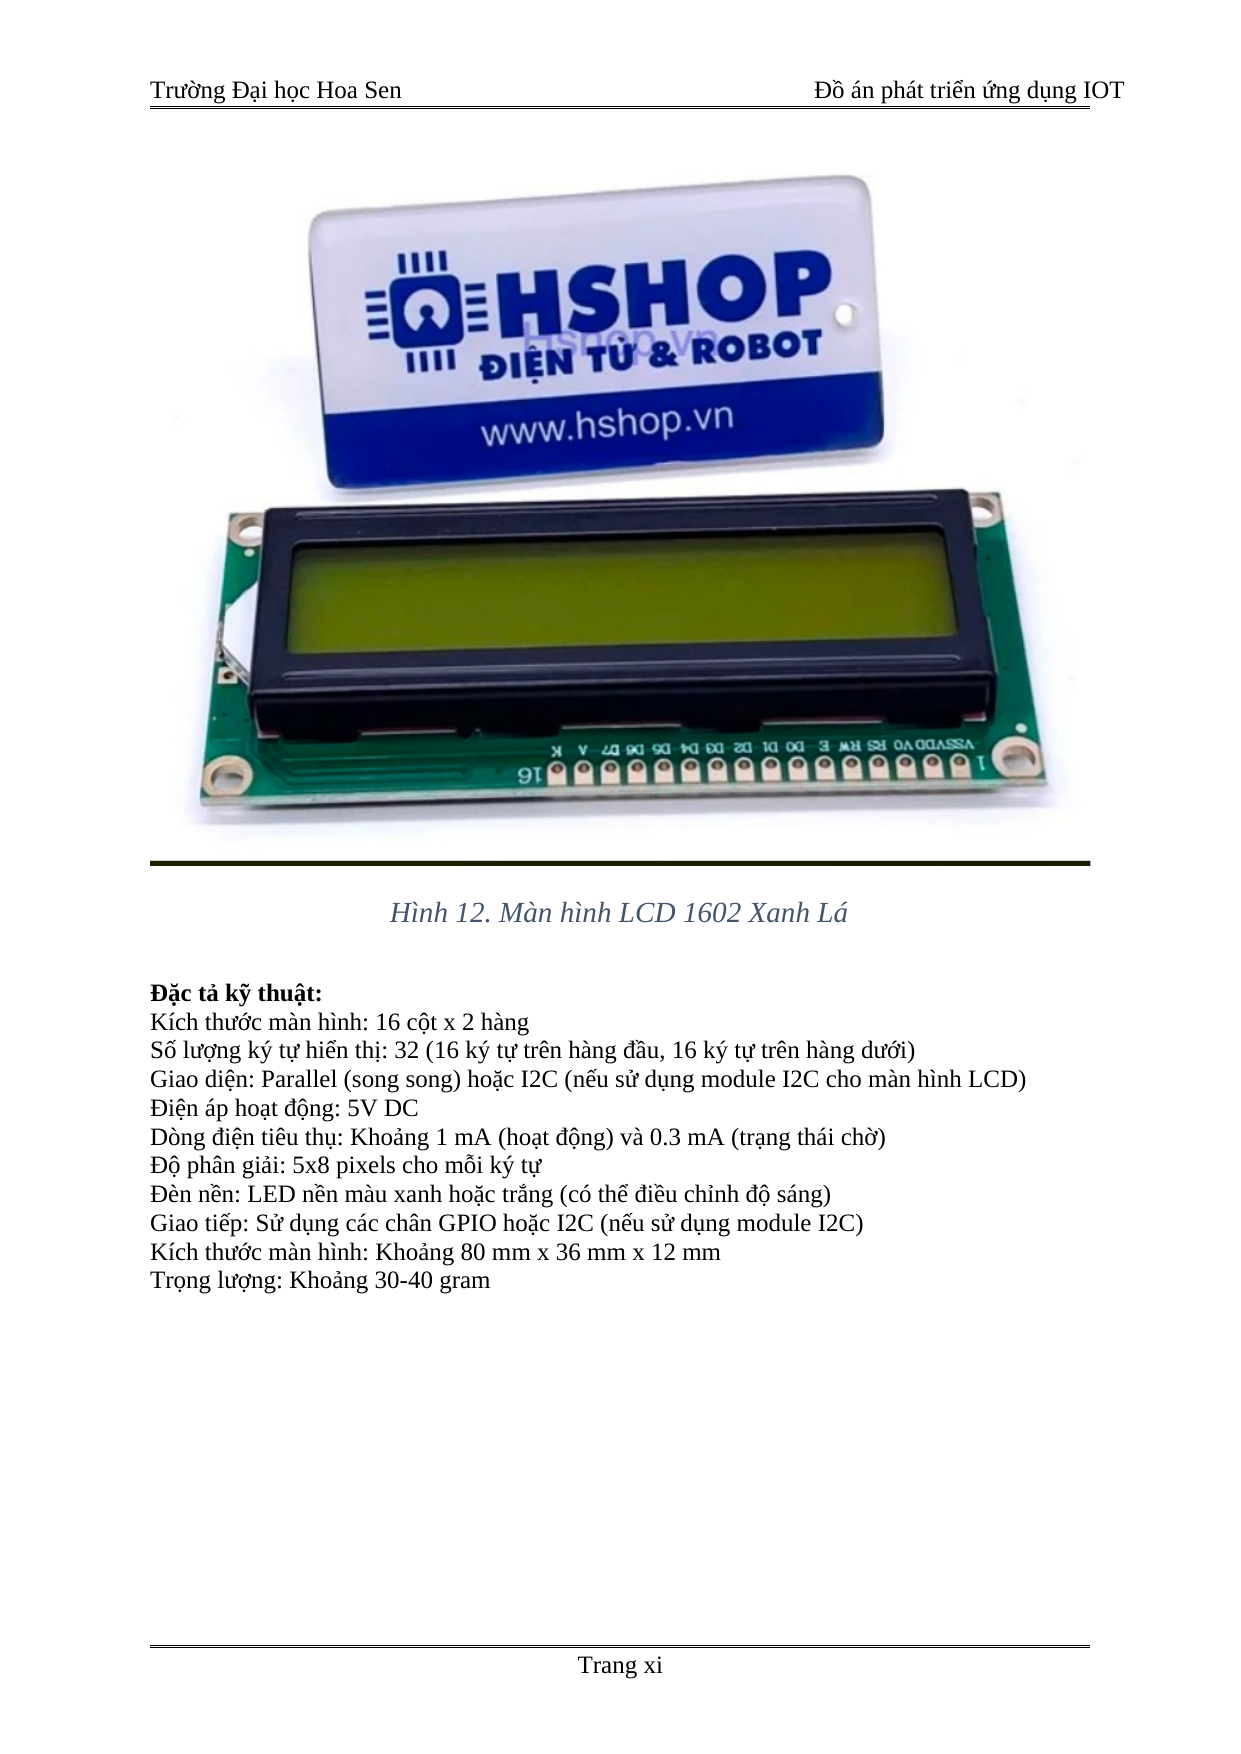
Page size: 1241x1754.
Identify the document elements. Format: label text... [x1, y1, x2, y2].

text Trọng lượng: Khoảng 30-40 gram [150, 1265, 1090, 1294]
text Giao tiếp: Sử dụng các chân GPIO hoặc I2C (nếu sử dụng module I2C) [150, 1208, 1090, 1237]
text Kích thước màn hình: 16 cột x 2 hàng [150, 1007, 1090, 1035]
text Dòng điện tiêu thụ: Khoảng 1 mA (hoạt động) và 0.3 mA (trạng thái chờ) [150, 1122, 1090, 1150]
text Giao diện: Parallel (song song) hoặc I2C (nếu sử dụng module I2C cho màn hình LCD) [150, 1064, 1090, 1093]
text Kích thước màn hình: Khoảng 80 mm x 36 mm x 12 mm [150, 1237, 1090, 1265]
text Hình 12. Màn hình LCD 1602 Xanh Lá [150, 895, 1090, 928]
text Đặc tả kỹ thuật: [150, 978, 1090, 1007]
text Điện áp hoạt động: 5V DC [150, 1093, 1090, 1122]
text Độ phân giải: 5x8 pixels cho mỗi ký tự [150, 1150, 1090, 1179]
text Đèn nền: LED nền màu xanh hoặc trắng (có thể điều chỉnh độ sáng) [150, 1179, 1090, 1208]
picture [150, 150, 1091, 866]
text Số lượng ký tự hiển thị: 32 (16 ký tự trên hàng đầu, 16 ký tự trên hàng dưới) [150, 1035, 1090, 1064]
